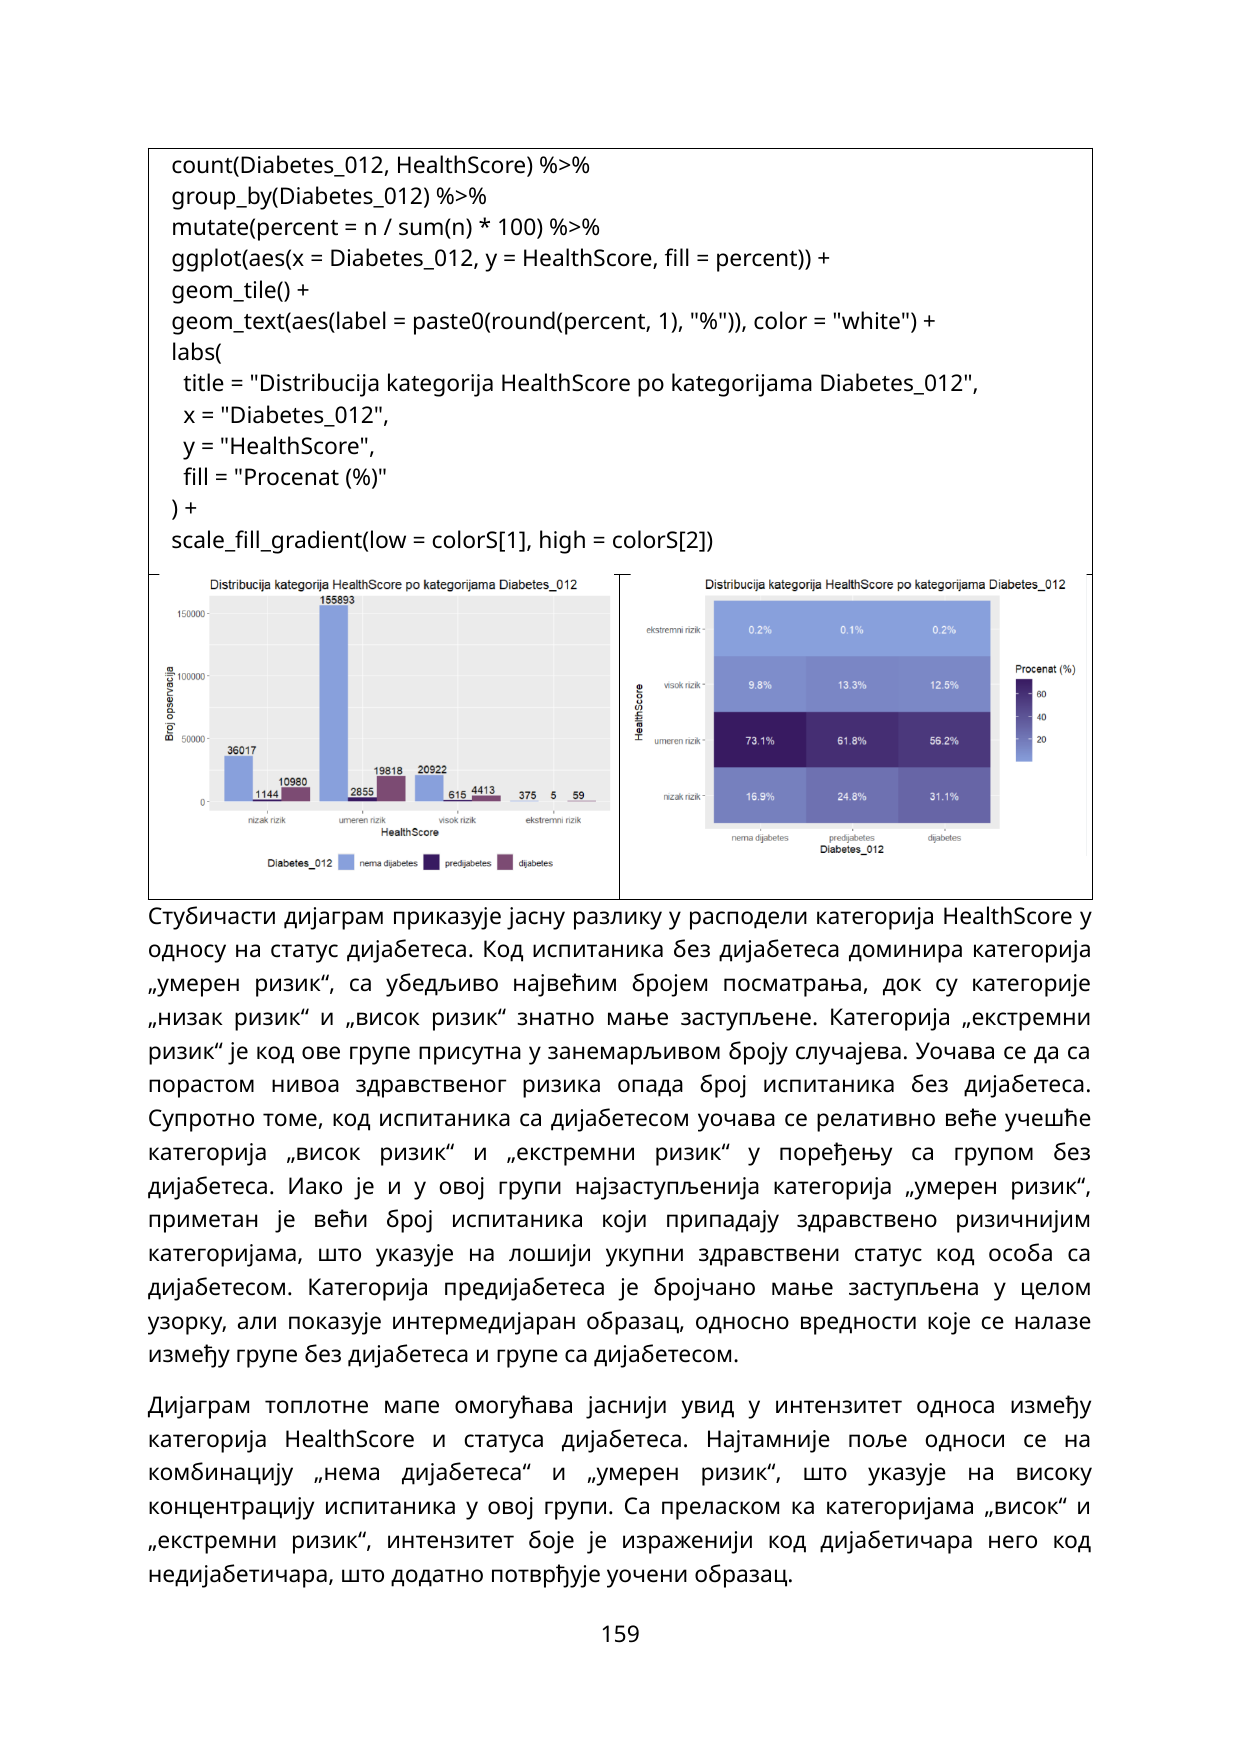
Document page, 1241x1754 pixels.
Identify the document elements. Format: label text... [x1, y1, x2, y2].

text Дијаграм топлотне мапе омогућава јаснији увид у интензитет односа између категорија HealthScore и статуса дијабетеса. Најтамније поље односи се на комбинацију „нема дијабетеса“ и „умерен ризик“, што указује на високу концентрацију испитаника у овој групи. Са преласком ка категоријама „висок“ и „екстремни ризик“, интензитет боје је израженији код дијабетичара него код недијабетичара, што додатно потврђује уочени образац. [148, 1389, 1093, 1589]
picture [159, 574, 614, 880]
table_cell [620, 575, 1092, 898]
text Стубичасти дијаграм приказује јасну разлику у расподели категорија HealthScore у односу на статус дијабетеса. Код испитаника без дијабетеса доминира категорија „умерен ризик“, са убедљиво највећим бројем посматрања, док су категорије „низак ризик“ и „висок ризик“ знатно мање заступљене. Категорија „екстремни ризик“ је код ове групе присутна у занемарљивом броју случајева. Уочава се да са порастом нивоа здравственог ризика опада број испитаника без дијабетеса. Супротно томе, код испитаника са дијабетесом уочава се релативно веће учешће категорија „висок ризик“ и „екстремни ризик“ у поређењу са групом без дијабетеса. Иако је и у овој групи најзаступљенија категорија „умерен ризик“, приметан је већи број испитаника који припадају здравствено ризичнијим категоријама, што указује на лошији укупни здравствени статус код особа са дијабетесом. Категорија предијабетеса је бројчано мање заступљена у целом узорку, али показује интермедијаран образац, односно вредности које се налазе између групе без дијабетеса и групе са дијабетесом. [148, 900, 1093, 1369]
table_cell [149, 575, 619, 898]
picture [630, 574, 1087, 856]
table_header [149, 149, 1092, 574]
